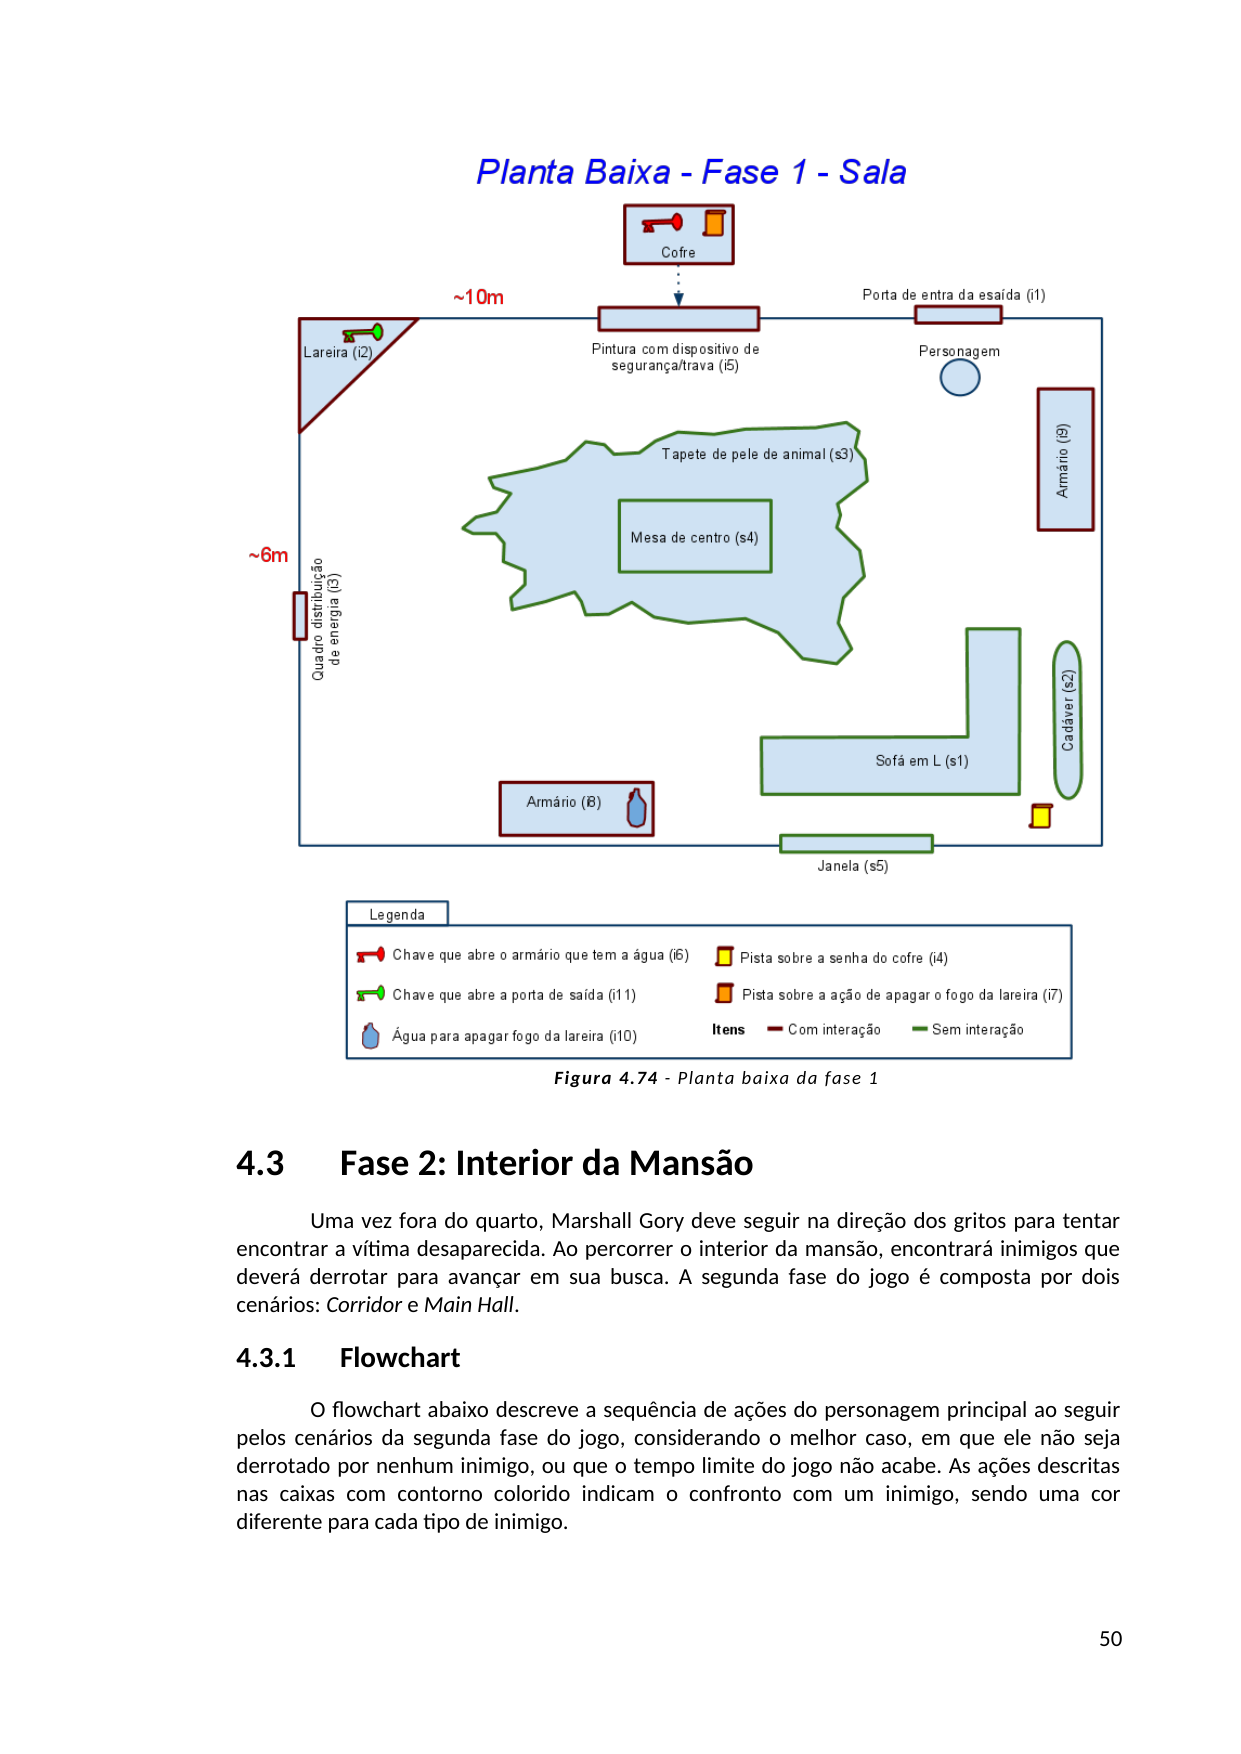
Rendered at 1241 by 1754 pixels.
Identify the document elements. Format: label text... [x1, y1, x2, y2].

text Uma vez fora do quarto, Marshall Gory deve seguir na direção dos gritos para tentar encontrar a vítima desaparecida. Ao percorrer o interior da mansão, encontrará inimigos que deverá derrotar para avançar em sua busca. A segunda fase do jogo é composta por dois cenários: Corridor e Main Hall. [236, 1206, 1122, 1318]
subtitle Fase 2: Interior da Mansão [236, 1139, 1122, 1185]
subtitle Flowchart [236, 1339, 1122, 1374]
picture [244, 147, 1114, 1067]
text O flowchart abaixo descreve a sequência de ações do personagem principal ao seguir pelos cenários da segunda fase do jogo, considerando o melhor caso, em que ele não seja derrotado por nenhum inimigo, ou que o tempo limite do jogo não acabe. As ações descritas nas caixas com contorno colorido indicam o confronto com um inimigo, sendo uma cor diferente para cada tipo de inimigo. [236, 1395, 1122, 1536]
